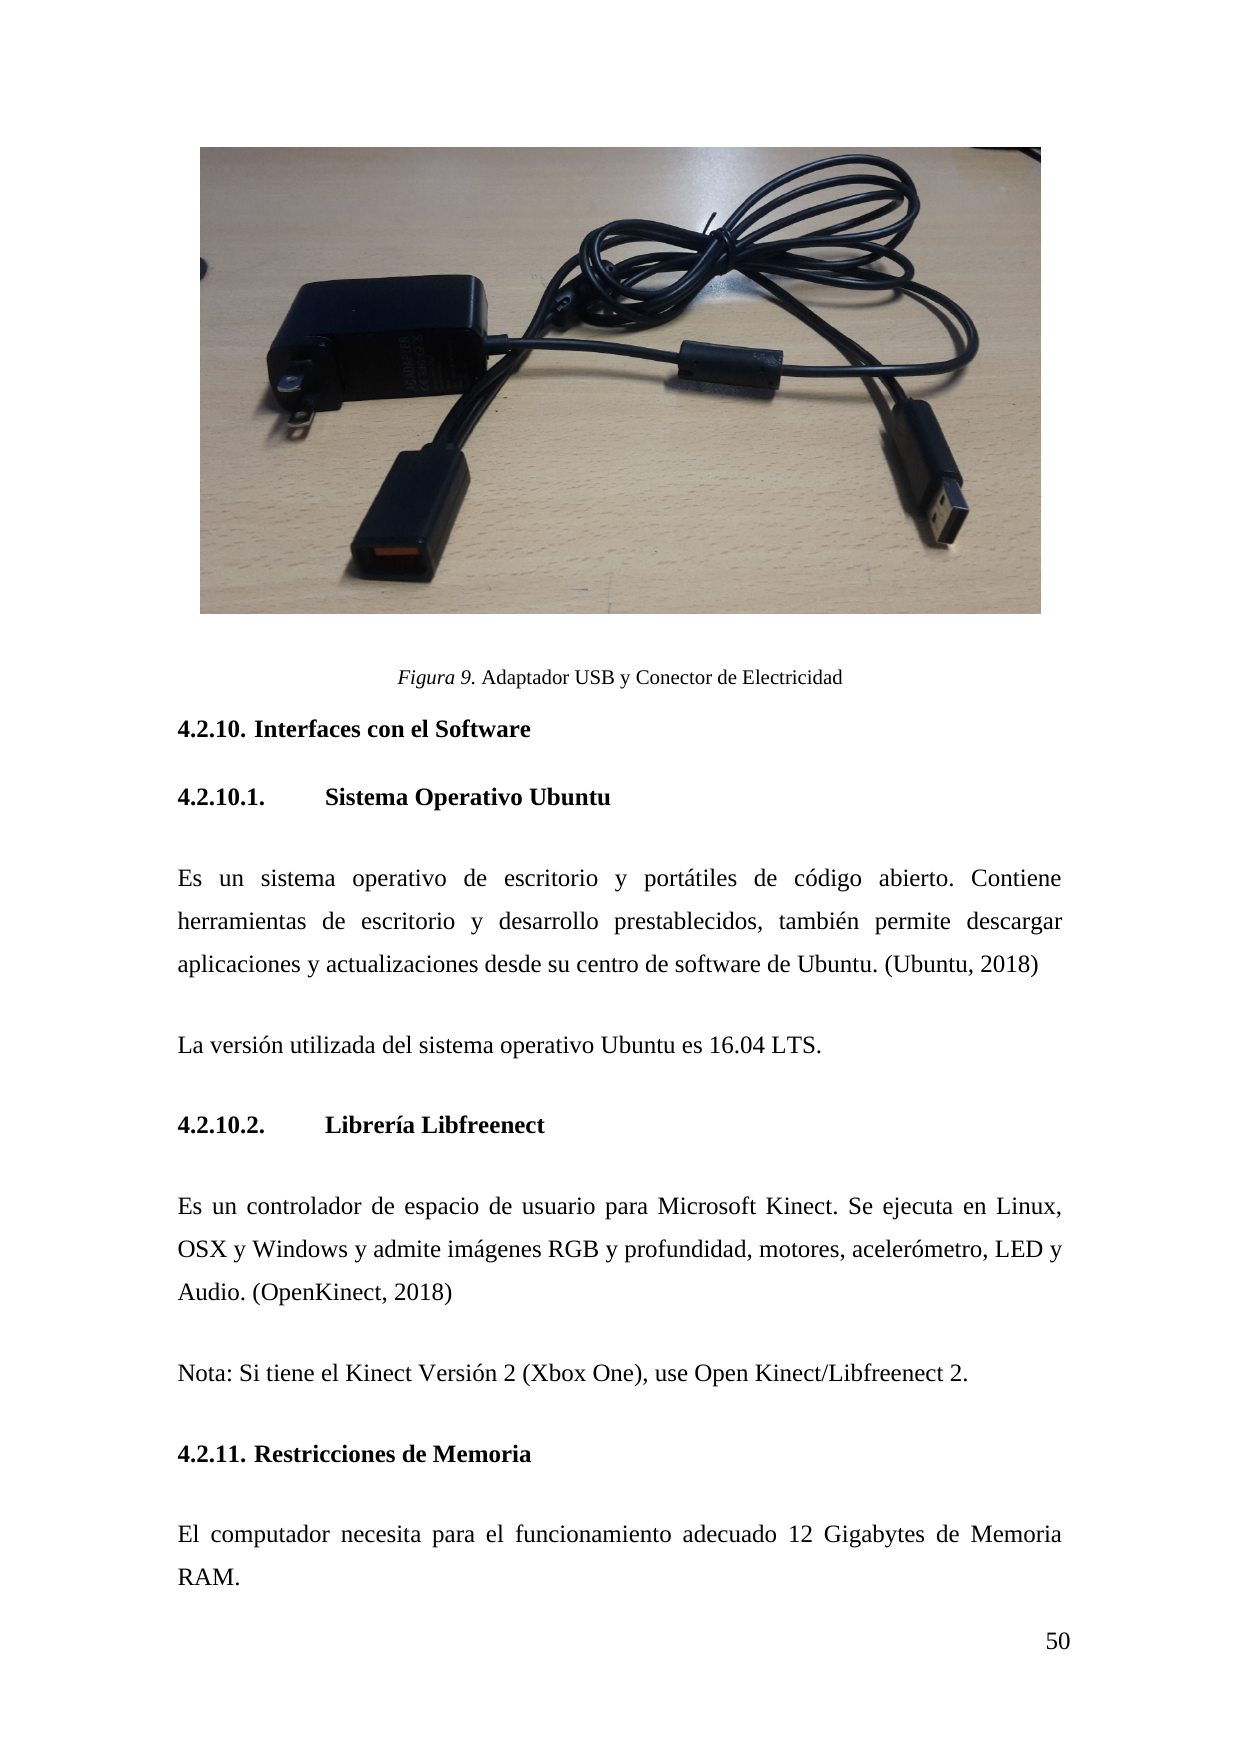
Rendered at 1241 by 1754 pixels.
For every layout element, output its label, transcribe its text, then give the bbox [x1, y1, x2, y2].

text Es un sistema operativo de escritorio y portátiles de código abierto. Contiene herramientas de escritorio y desarrollo prestablecidos, también permite descargar aplicaciones y actualizaciones desde su centro de software de Ubuntu. (Ubuntu, 2018) [177, 863, 1063, 978]
subtitle Librería Libfreenect [177, 1111, 1063, 1139]
subtitle Interfaces con el Software [177, 714, 1063, 743]
text Figura 9. Adaptador USB y Conector de Electricidad [177, 665, 1063, 689]
text Nota: Si tiene el Kinect Versión 2 (Xbox One), use Open Kinect/Libfreenect 2. [177, 1358, 1063, 1387]
text El computador necesita para el funcionamiento adecuado 12 Gigabytes de Memoria RAM. [177, 1519, 1063, 1591]
text La versión utilizada del sistema operativo Ubuntu es 16.04 LTS. [177, 1030, 1063, 1059]
picture [200, 147, 1041, 614]
subtitle Sistema Operativo Ubuntu [177, 782, 1063, 811]
subtitle Restricciones de Memoria [177, 1439, 1063, 1467]
text Es un controlador de espacio de usuario para Microsoft Kinect. Se ejecuta en Linux, OSX y Windows y admite imágenes RGB y profundidad, motores, acelerómetro, LED y Audio. (OpenKinect, 2018) [177, 1191, 1063, 1306]
